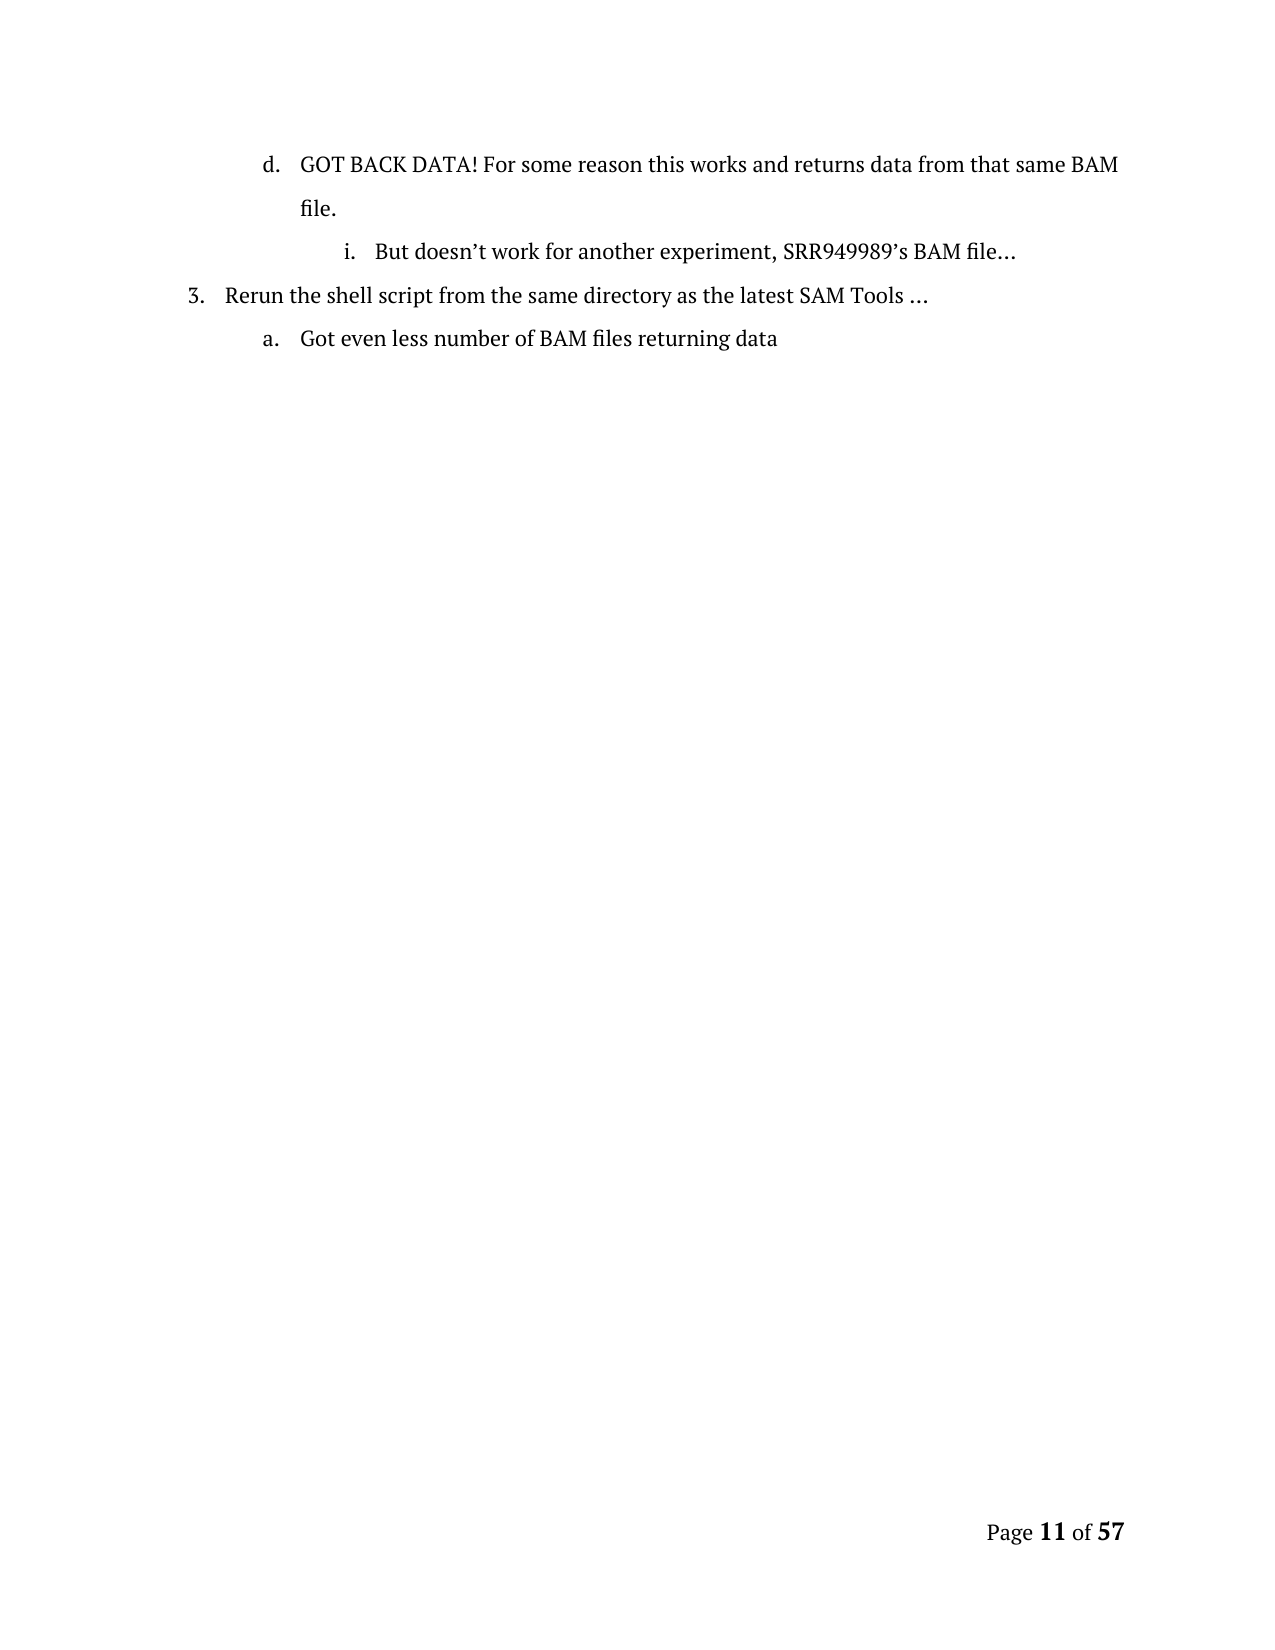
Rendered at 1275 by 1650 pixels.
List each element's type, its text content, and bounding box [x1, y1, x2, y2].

list But doesn’t work for another experiment, SRR949989’s BAM file… [356, 237, 1125, 266]
list Got even less number of BAM files returning data [262, 324, 1125, 353]
list GOT BACK DATA! For some reason this works and returns data from that same BAM file. [262, 150, 1125, 222]
list Rerun the shell script from the same directory as the latest SAM Tools … [187, 280, 1125, 309]
